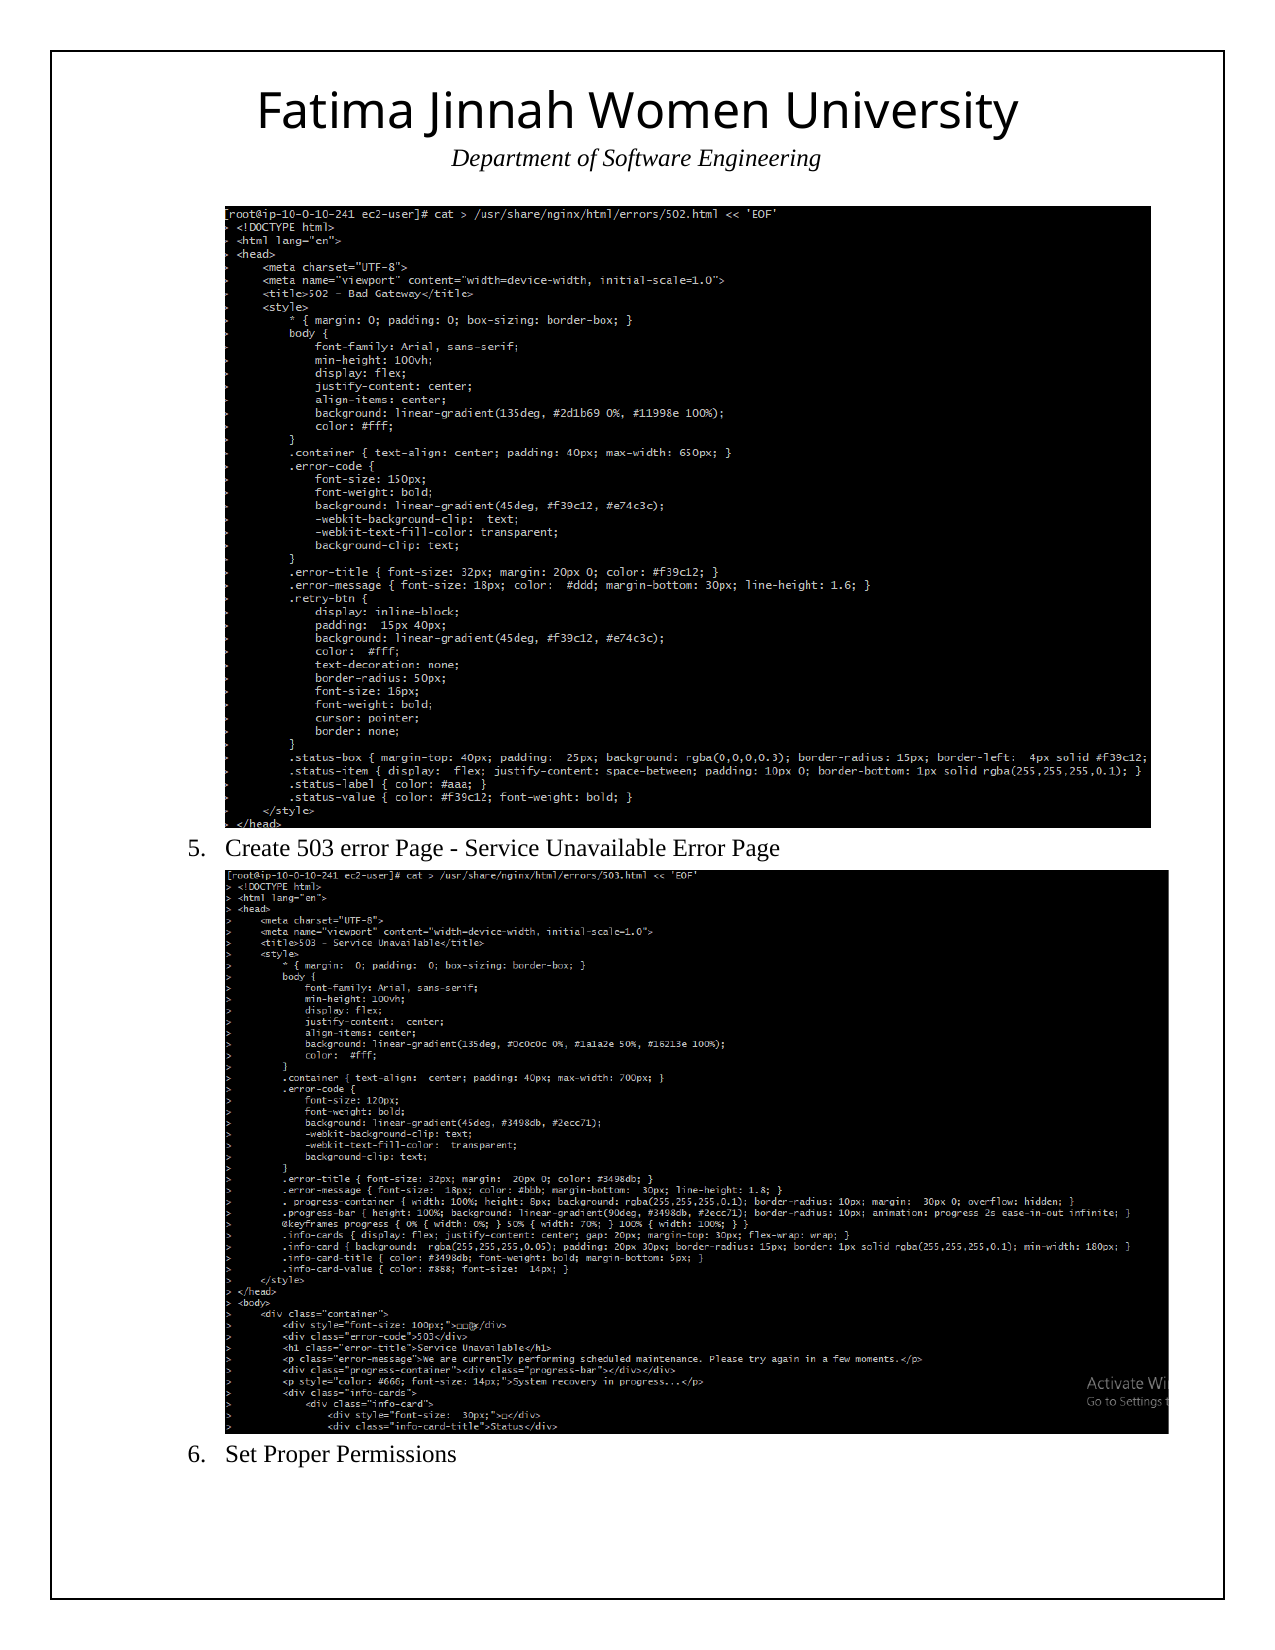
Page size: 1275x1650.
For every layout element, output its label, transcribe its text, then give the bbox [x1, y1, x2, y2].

list Set Proper Permissions [187, 1439, 1125, 1468]
list Create 503 error Page - Service Unavailable Error Page [187, 833, 1125, 862]
picture [225, 206, 1151, 828]
picture [225, 866, 1169, 1434]
